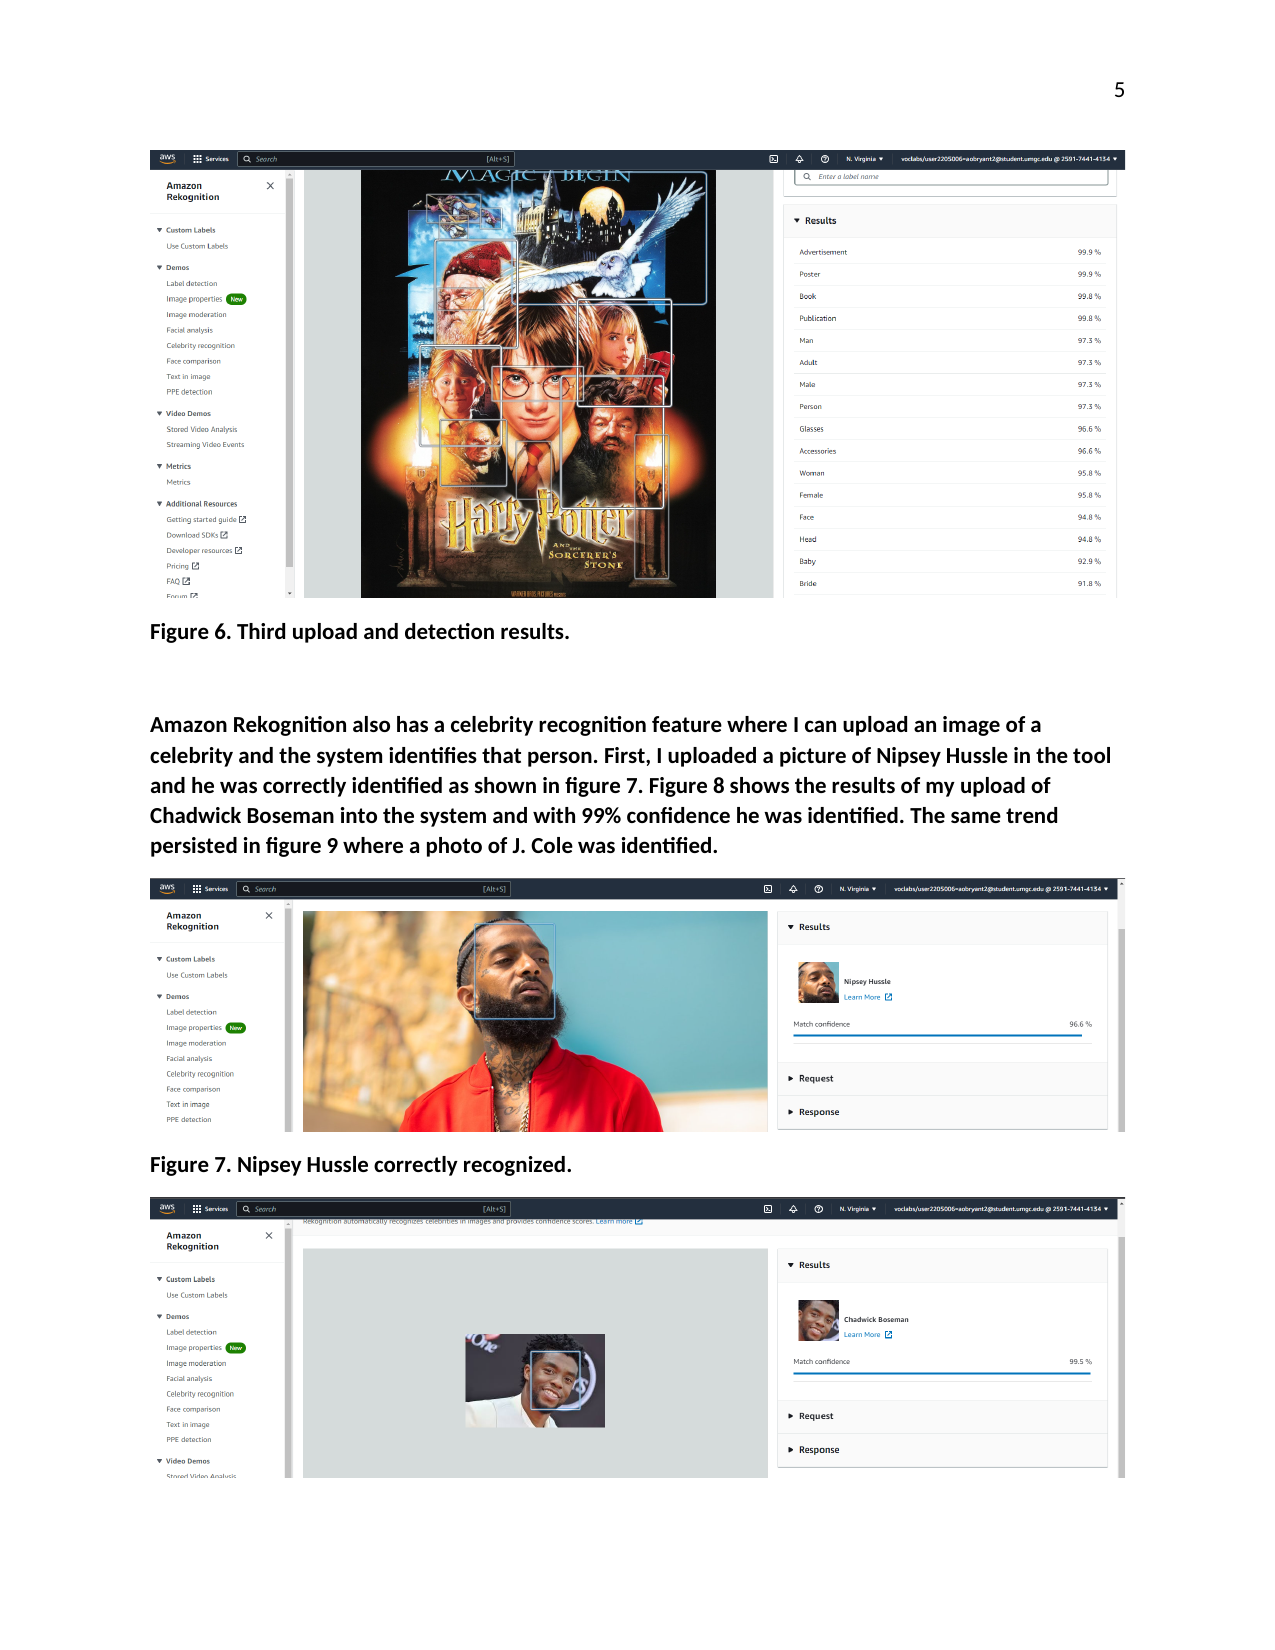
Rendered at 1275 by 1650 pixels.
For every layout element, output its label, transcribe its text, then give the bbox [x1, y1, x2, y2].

picture [150, 150, 1125, 598]
text Amazon Rekognition also has a celebrity recognition feature where I can upload an image of a celebrity and the system identifies that person. First, I uploaded a picture of Nipsey Hussle in the tool and he was correctly identified as shown in figure 7. Figure 8 shows the results of my upload of Chadwick Boseman into the system and with 99% confidence he was identified. The same trend persisted in figure 9 where a photo of J. Cole was identified. [150, 711, 1125, 859]
picture [150, 1197, 1125, 1478]
text Figure 7. Nipsey Hussle correctly recognized. [150, 1151, 1125, 1179]
text Figure 6. Third upload and detection results. [150, 617, 1125, 645]
picture [150, 878, 1125, 1132]
